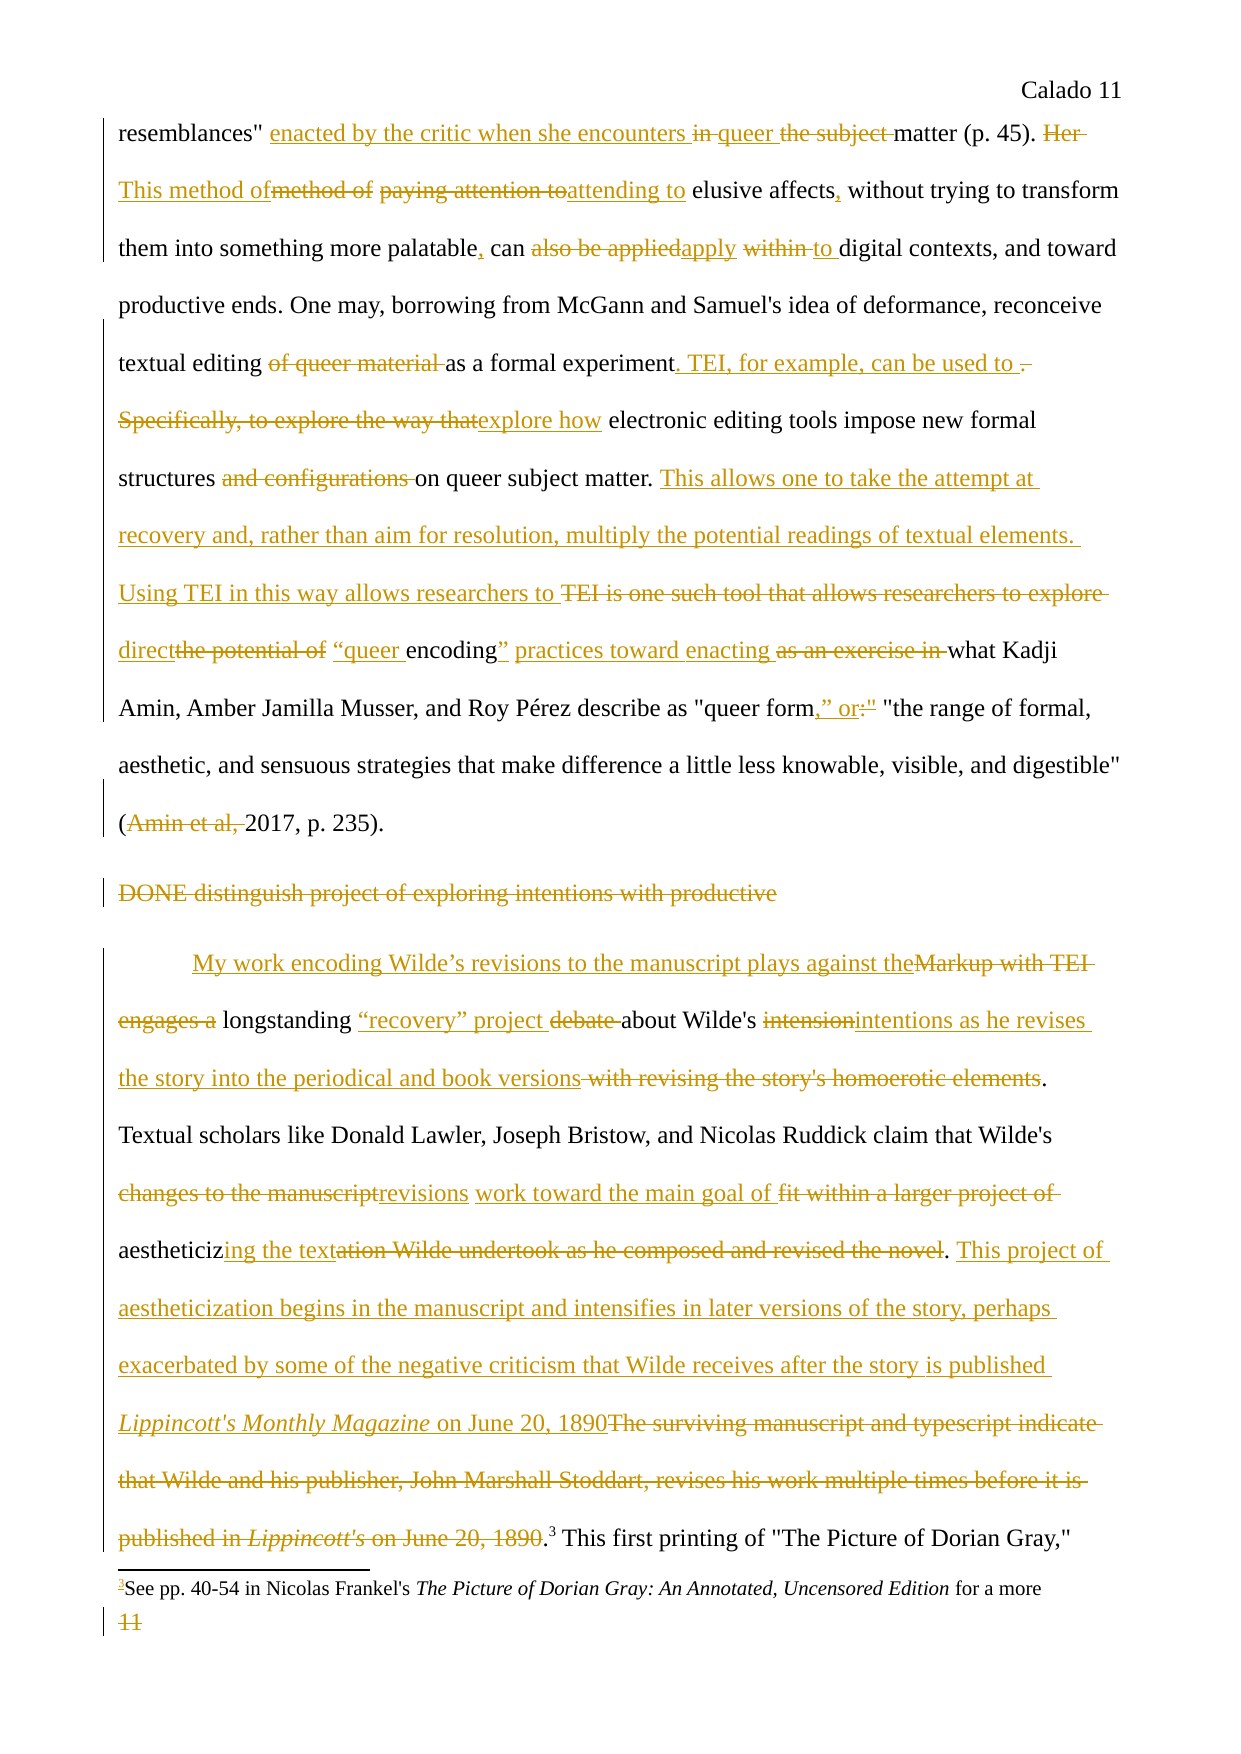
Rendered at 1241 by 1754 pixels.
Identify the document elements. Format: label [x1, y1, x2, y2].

text [118, 118, 1122, 837]
text [118, 948, 1122, 1552]
